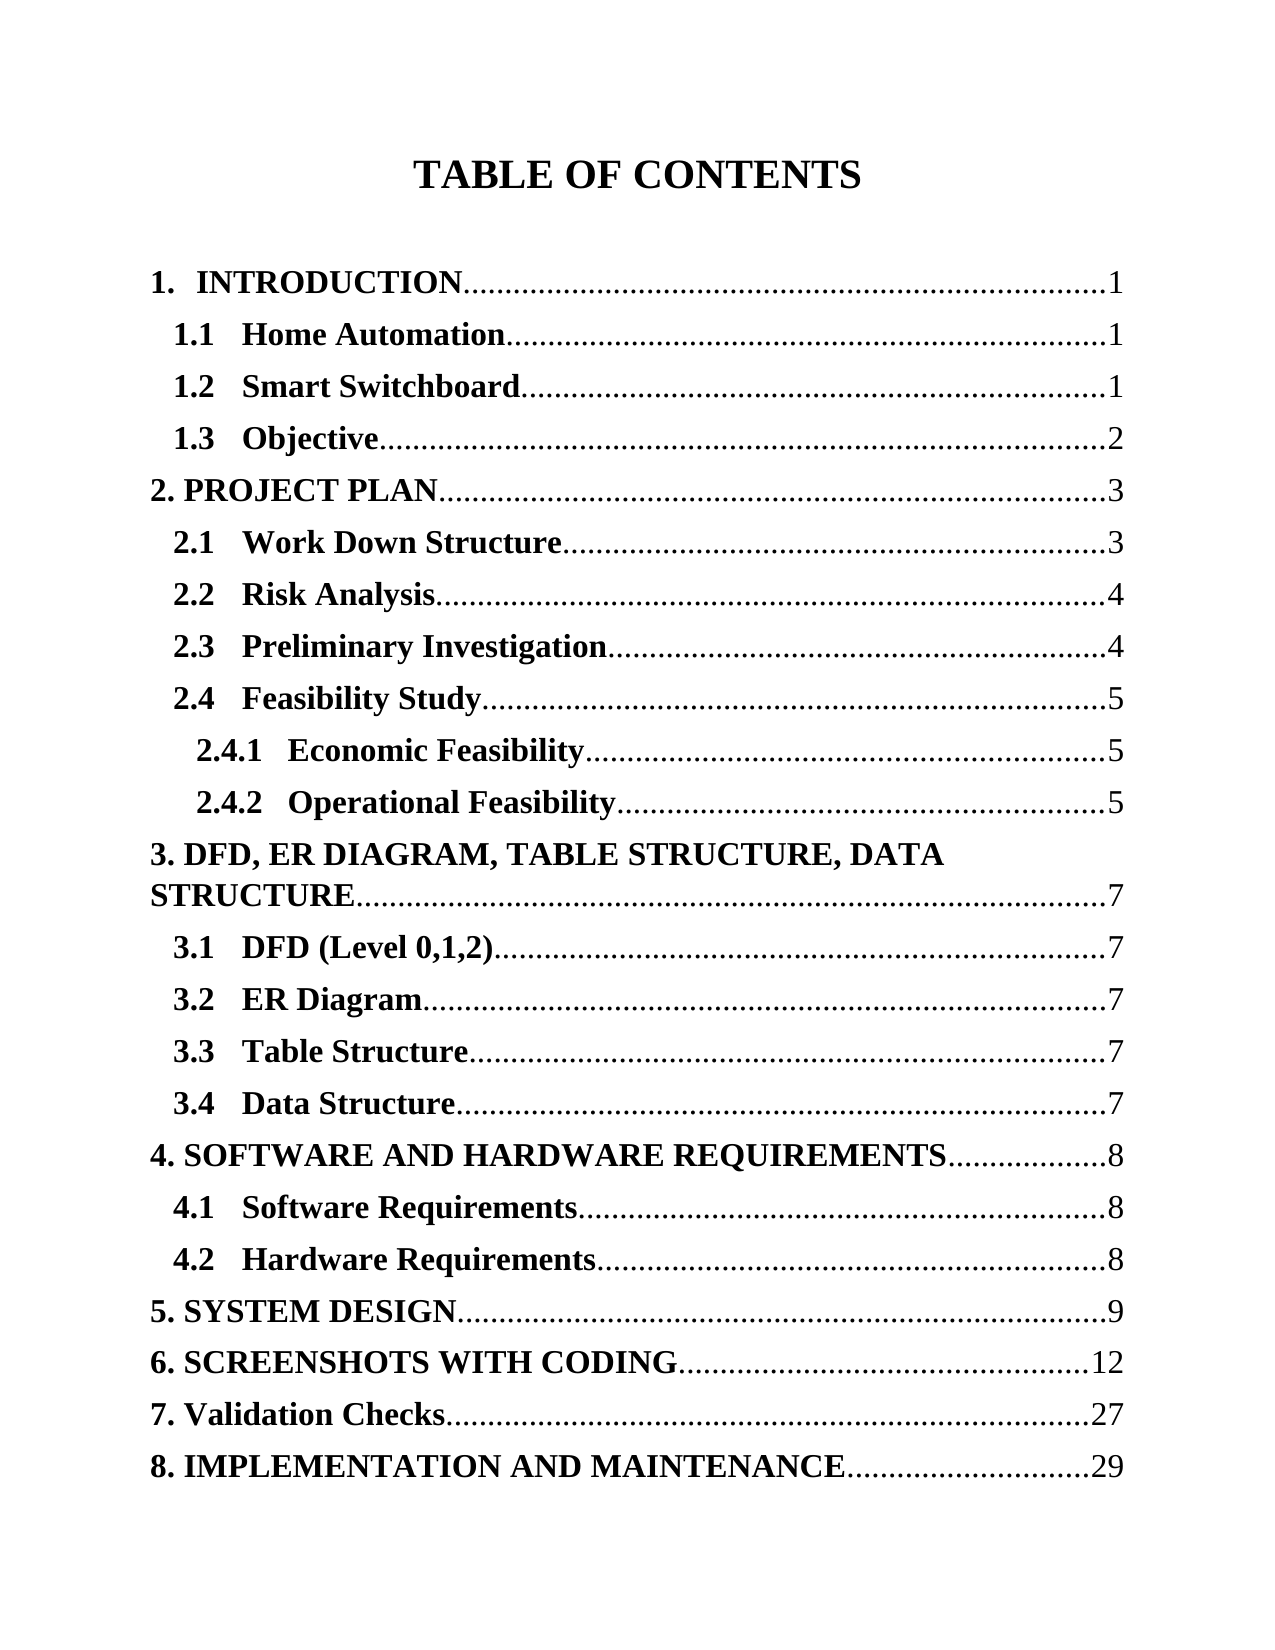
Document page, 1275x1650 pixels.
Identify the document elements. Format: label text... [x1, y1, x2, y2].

text 2.3 Preliminary Investigation 4 [173, 626, 1125, 664]
text 7. Validation Checks 27 [150, 1394, 1125, 1433]
text 2.4.2 Operational Feasibility 5 [196, 782, 1125, 820]
text 2.2 Risk Analysis 4 [173, 574, 1125, 612]
text 5. SYSTEM DESIGN 9 [150, 1291, 1125, 1329]
text 1.2 Smart Switchboard 1 [173, 366, 1125, 405]
text TABLE OF CONTENTS [150, 150, 1125, 198]
text 1.3 Objective 2 [173, 418, 1125, 457]
text 2.4 Feasibility Study 5 [173, 678, 1125, 716]
text 1.1 Home Automation 1 [173, 314, 1125, 353]
text 3.1 DFD (Level 0,1,2) 7 [173, 927, 1125, 966]
text 6. SCREENSHOTS WITH CODING 12 [150, 1343, 1125, 1381]
text 1. INTRODUCTION 1 [150, 262, 1125, 301]
text 2.1 Work Down Structure 3 [173, 522, 1125, 561]
text 4.1 Software Requirements 8 [173, 1187, 1125, 1225]
text 8. IMPLEMENTATION AND MAINTENANCE 29 [150, 1446, 1125, 1484]
text 3. DFD, ER DIAGRAM, TABLE STRUCTURE, DATA STRUCTURE 7 [150, 834, 1125, 914]
text 3.3 Table Structure 7 [173, 1031, 1125, 1069]
text 3.4 Data Structure 7 [173, 1083, 1125, 1121]
text 4.2 Hardware Requirements 8 [173, 1239, 1125, 1277]
text 2.4.1 Economic Feasibility 5 [196, 730, 1125, 768]
text 4. SOFTWARE AND HARDWARE REQUIREMENTS 8 [150, 1135, 1125, 1173]
text 3.2 ER Diagram 7 [173, 979, 1125, 1017]
text 2. PROJECT PLAN 3 [150, 470, 1125, 509]
